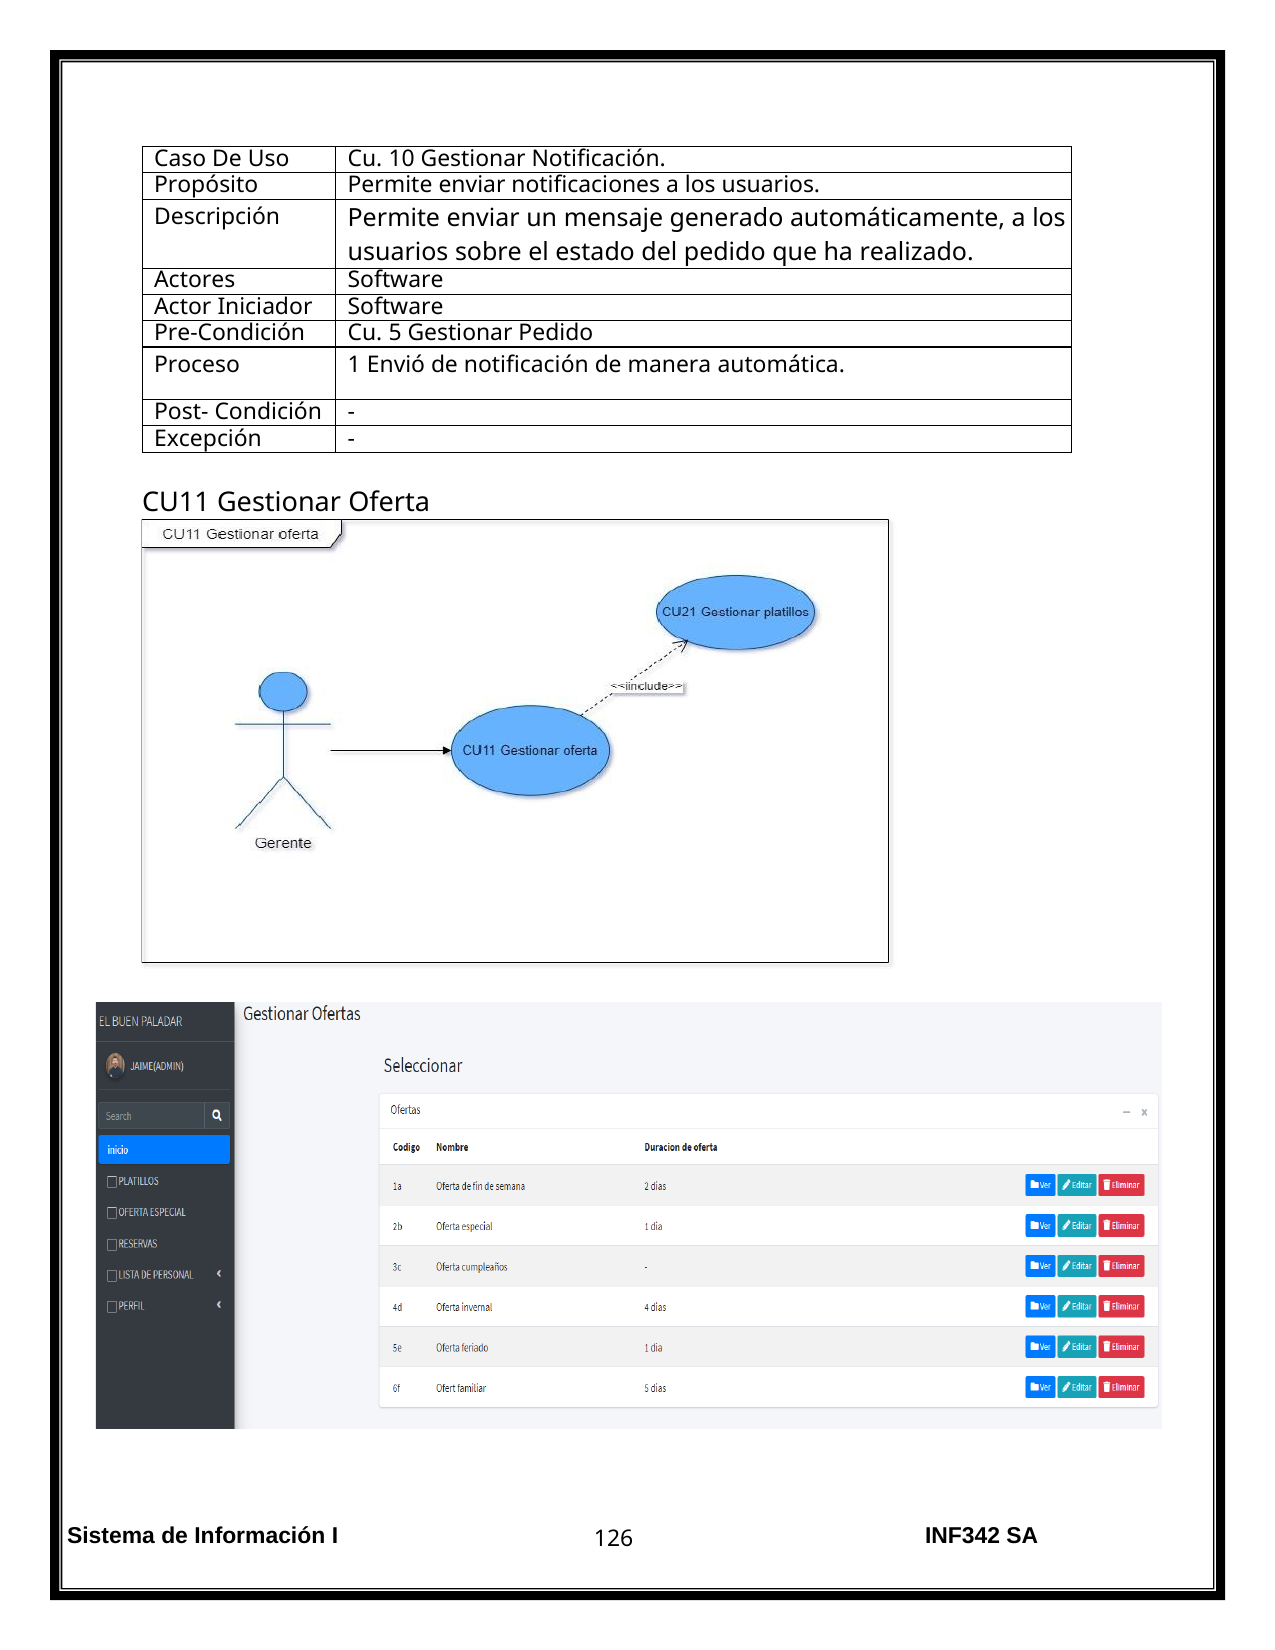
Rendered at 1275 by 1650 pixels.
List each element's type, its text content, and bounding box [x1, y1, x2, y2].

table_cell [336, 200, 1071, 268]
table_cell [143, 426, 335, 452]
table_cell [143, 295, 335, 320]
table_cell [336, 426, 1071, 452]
picture [95, 1002, 1162, 1429]
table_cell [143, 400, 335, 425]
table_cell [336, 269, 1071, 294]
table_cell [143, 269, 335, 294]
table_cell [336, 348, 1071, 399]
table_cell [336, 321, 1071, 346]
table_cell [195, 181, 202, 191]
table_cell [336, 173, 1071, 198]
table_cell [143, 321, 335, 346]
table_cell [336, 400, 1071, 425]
subtitle CU11 Gestionar Oferta [142, 482, 1212, 519]
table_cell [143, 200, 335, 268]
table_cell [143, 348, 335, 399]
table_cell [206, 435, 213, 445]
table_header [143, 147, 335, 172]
picture [141, 519, 899, 969]
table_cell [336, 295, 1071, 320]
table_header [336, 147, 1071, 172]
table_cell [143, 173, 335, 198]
